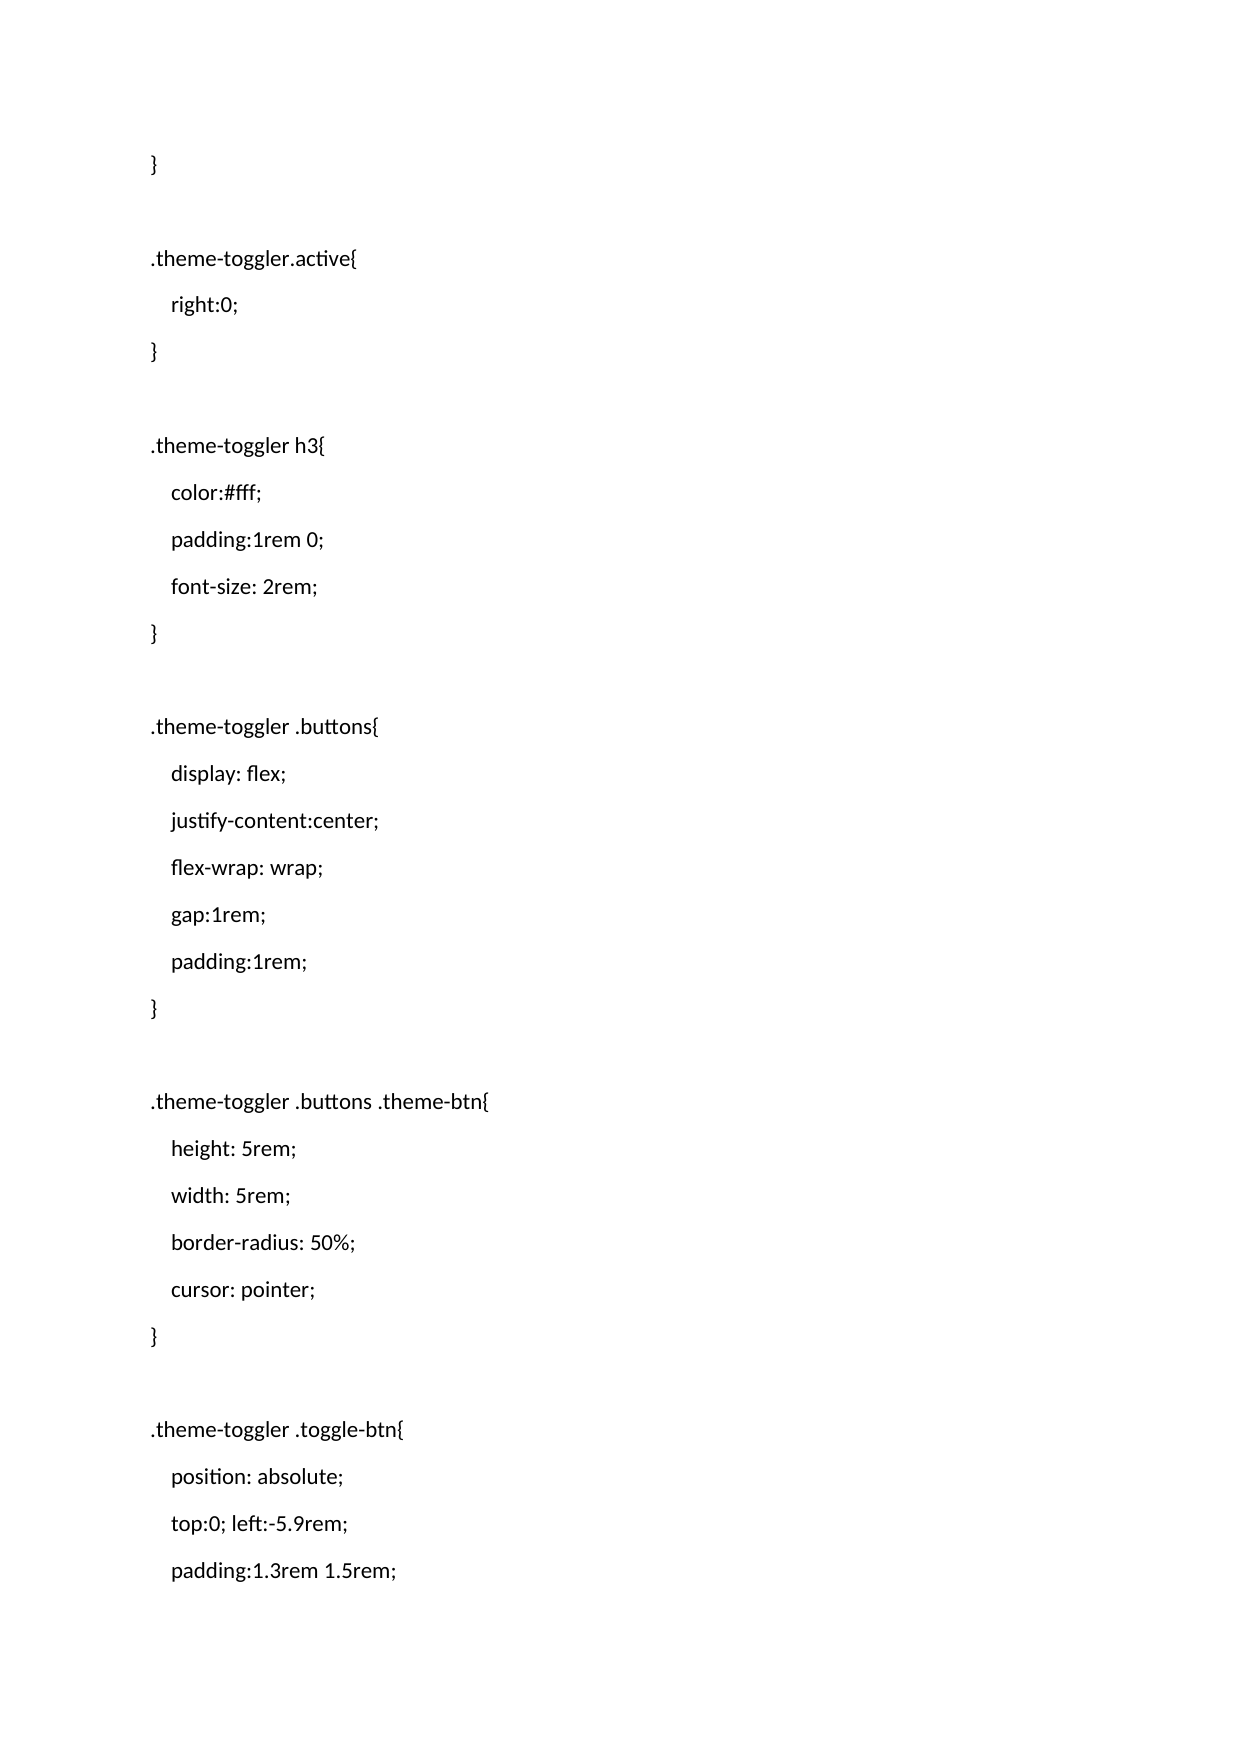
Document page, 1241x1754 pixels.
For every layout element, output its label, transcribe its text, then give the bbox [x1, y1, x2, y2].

text .theme-toggler.active{ [150, 244, 1090, 272]
text height: 5rem; [150, 1134, 1090, 1162]
text padding:1.3rem 1.5rem; [150, 1556, 1090, 1584]
text width: 5rem; [150, 1181, 1090, 1209]
text } [150, 994, 1090, 1022]
text .theme-toggler h3{ [150, 431, 1090, 459]
text justify-content:center; [150, 806, 1090, 834]
text position: absolute; [150, 1462, 1090, 1491]
text top:0; left:-5.9rem; [150, 1509, 1090, 1537]
text padding:1rem; [150, 947, 1090, 975]
text font-size: 2rem; [150, 572, 1090, 600]
text } [150, 619, 1090, 647]
text .theme-toggler .buttons{ [150, 712, 1090, 741]
text padding:1rem 0; [150, 525, 1090, 553]
text display: flex; [150, 759, 1090, 787]
text border-radius: 50%; [150, 1228, 1090, 1256]
text .theme-toggler .toggle-btn{ [150, 1416, 1090, 1444]
text flex-wrap: wrap; [150, 853, 1090, 881]
text } [150, 337, 1090, 366]
text right:0; [150, 291, 1090, 319]
text .theme-toggler .buttons .theme-btn{ [150, 1087, 1090, 1116]
text gap:1rem; [150, 900, 1090, 928]
text cursor: pointer; [150, 1275, 1090, 1303]
text } [150, 1322, 1090, 1350]
text color:#fff; [150, 478, 1090, 506]
text } [150, 150, 1090, 178]
